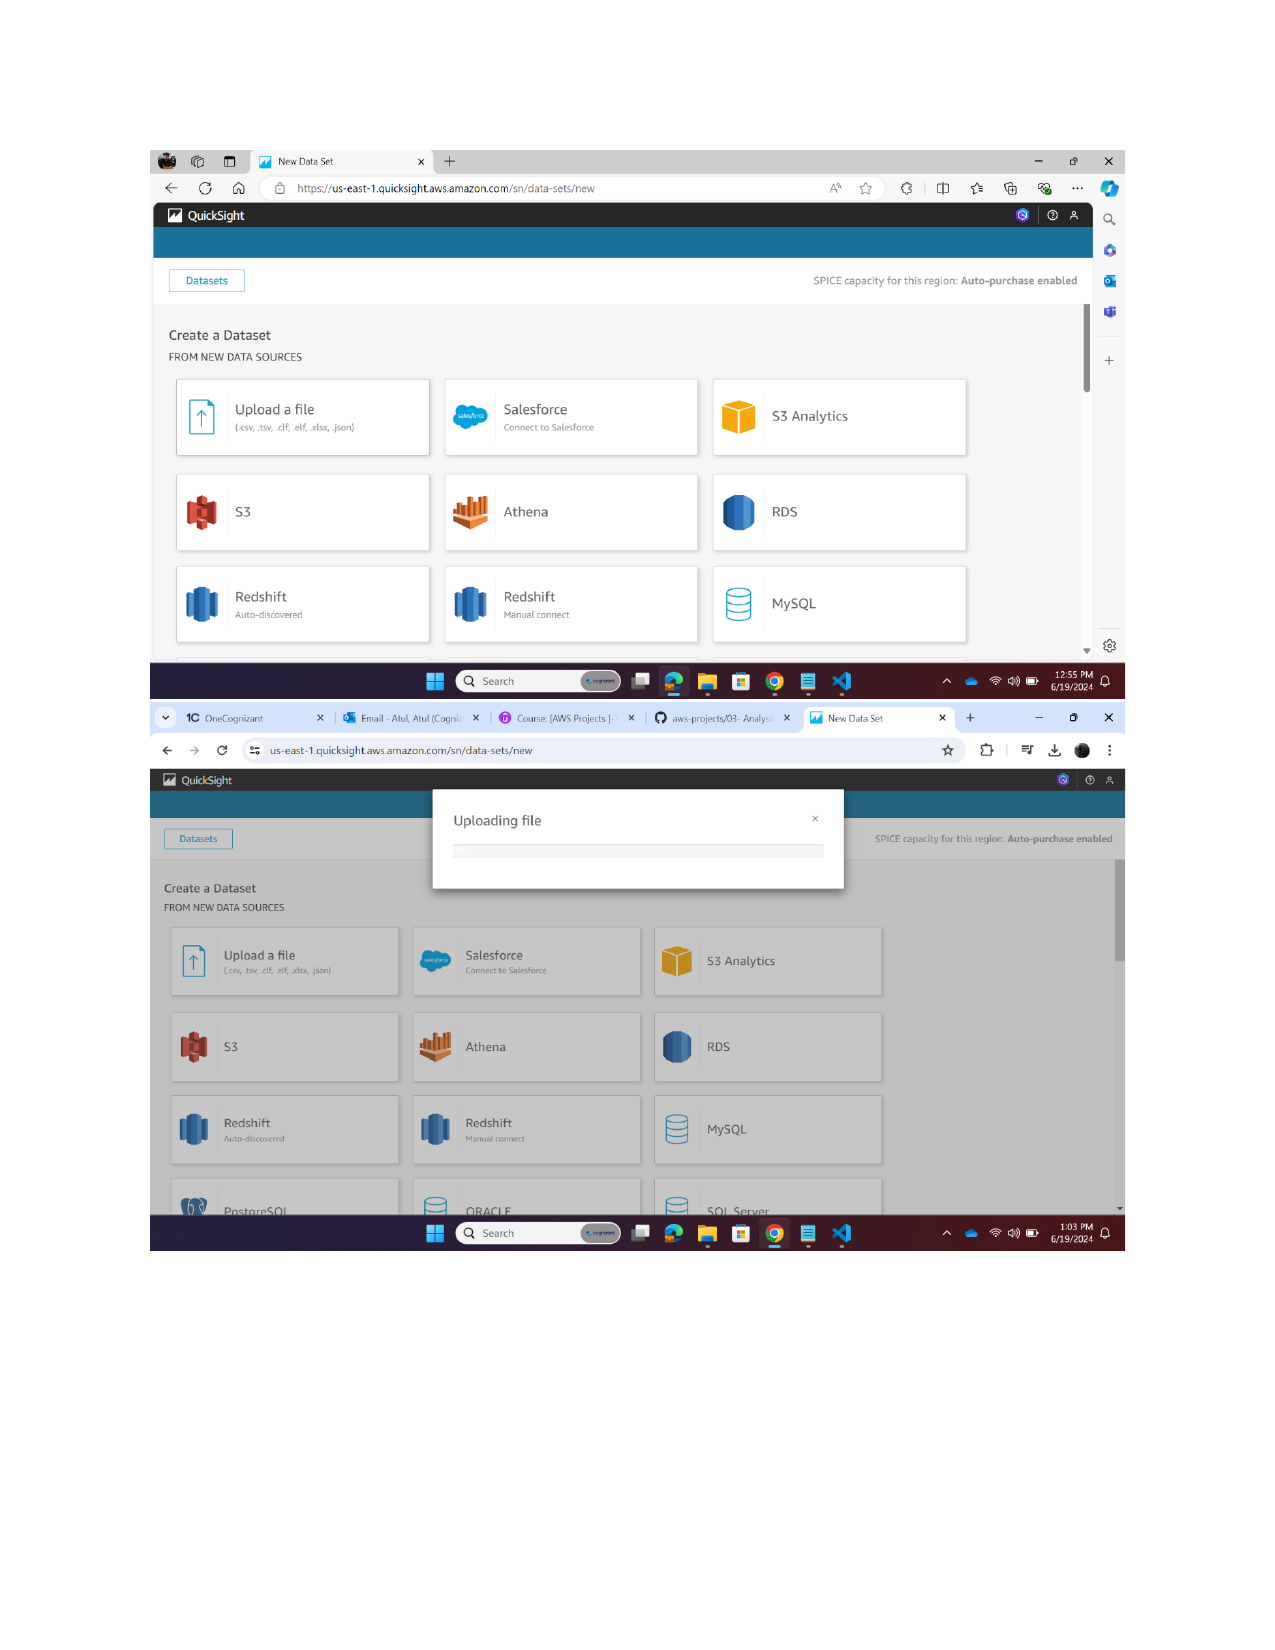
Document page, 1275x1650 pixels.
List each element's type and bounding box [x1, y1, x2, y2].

picture [150, 150, 1125, 699]
picture [150, 702, 1125, 1251]
